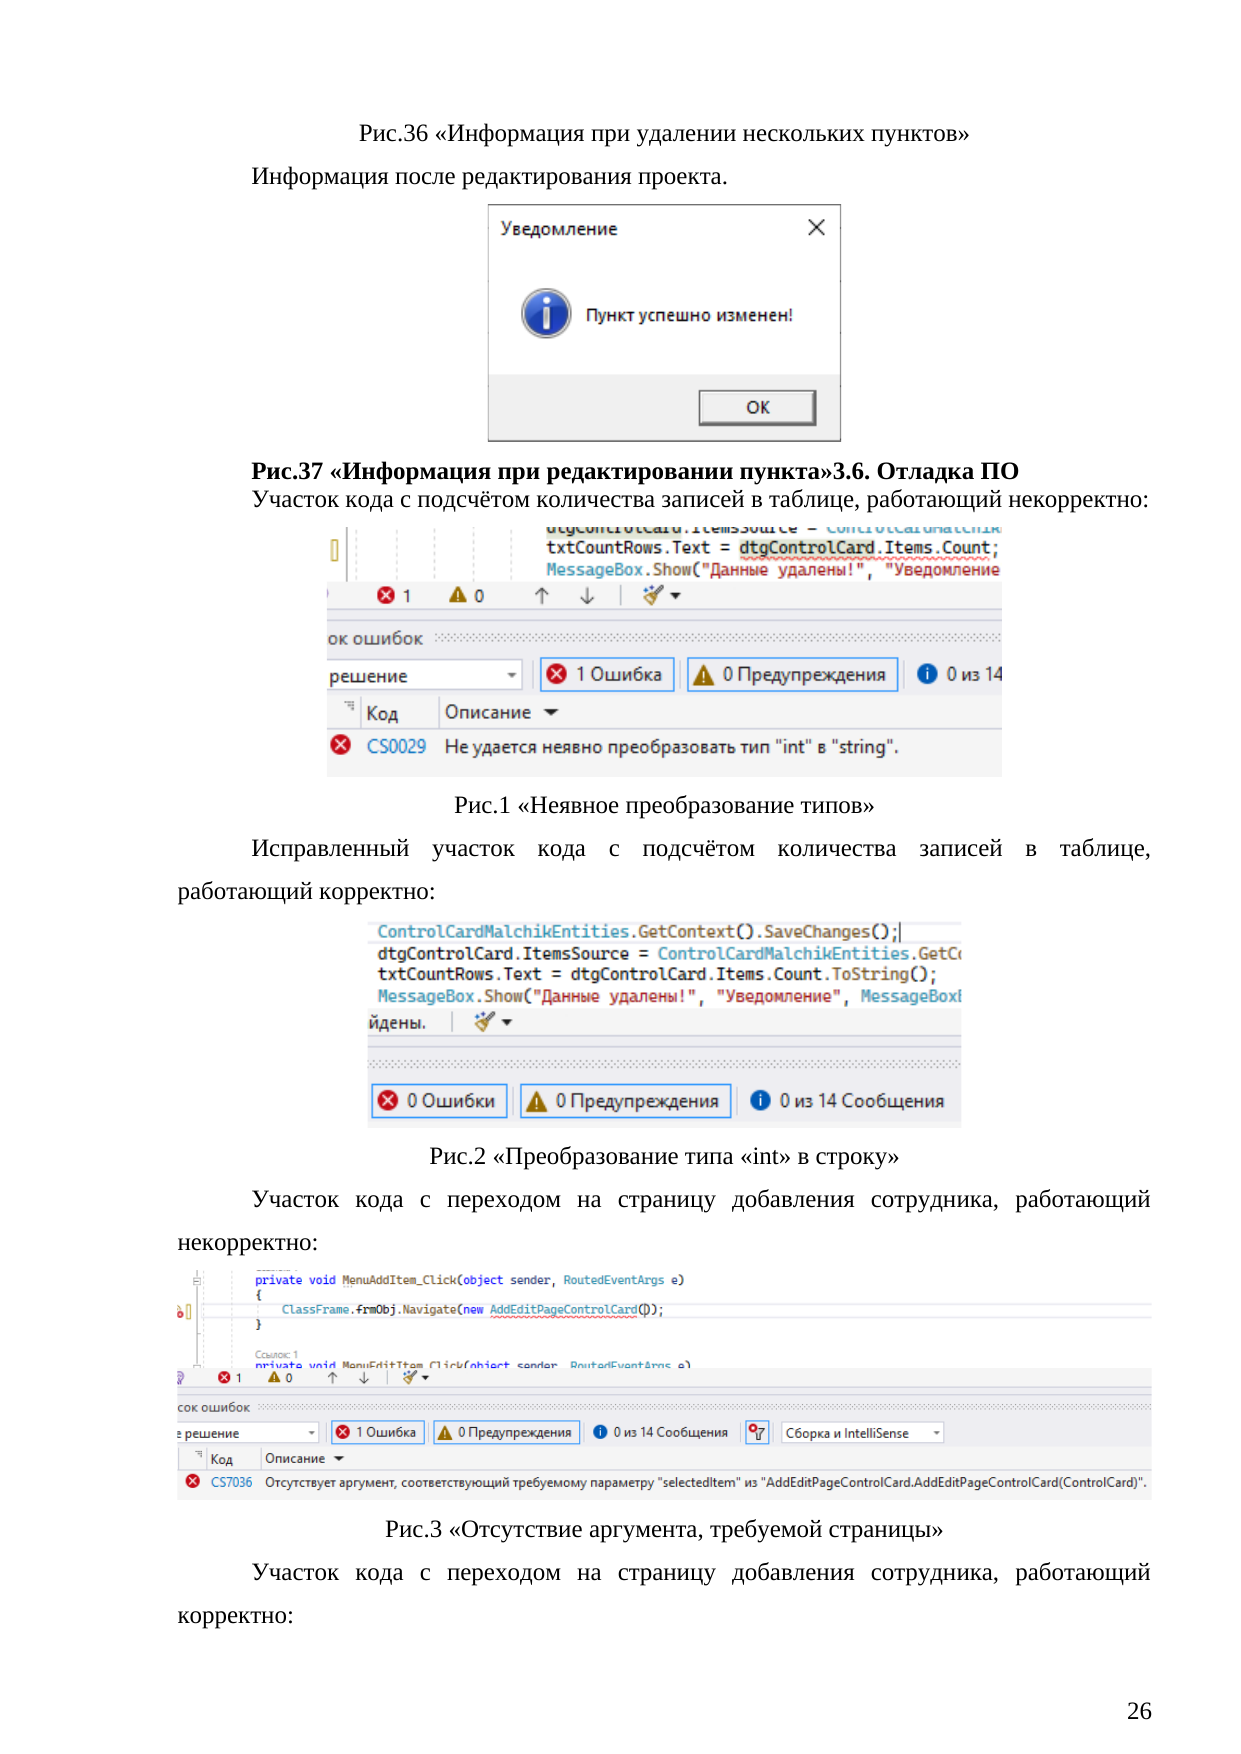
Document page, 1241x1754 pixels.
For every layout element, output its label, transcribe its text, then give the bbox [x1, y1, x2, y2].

text Рис.36 «Информация при удалении нескольких пунктов» [177, 118, 1152, 147]
text Рис.1 «Неявное преобразование типов» [177, 790, 1152, 819]
text Участок кода с переходом на страницу добавления сотрудника, работающий корректно: [177, 1557, 1152, 1629]
text Информация после редактирования проекта. [177, 161, 1152, 190]
picture [326, 527, 1002, 777]
text Исправленный участок кода с подсчётом количества записей в таблице, работающий корректно: [177, 833, 1152, 905]
picture [367, 919, 962, 1128]
subtitle Рис.37 «Информация при редактировании пункта»3.6. Отладка ПО [177, 456, 1152, 484]
text Рис.2 «Преобразование типа «int» в строку» [177, 1141, 1152, 1170]
picture [487, 204, 842, 442]
picture [177, 1270, 1152, 1500]
text Рис.3 «Отсутствие аргумента, требуемой страницы» [177, 1514, 1152, 1542]
text Участок кода с подсчётом количества записей в таблице, работающий некорректно: [177, 484, 1152, 513]
text Участок кода с переходом на страницу добавления сотрудника, работающий некорректно: [177, 1184, 1152, 1256]
